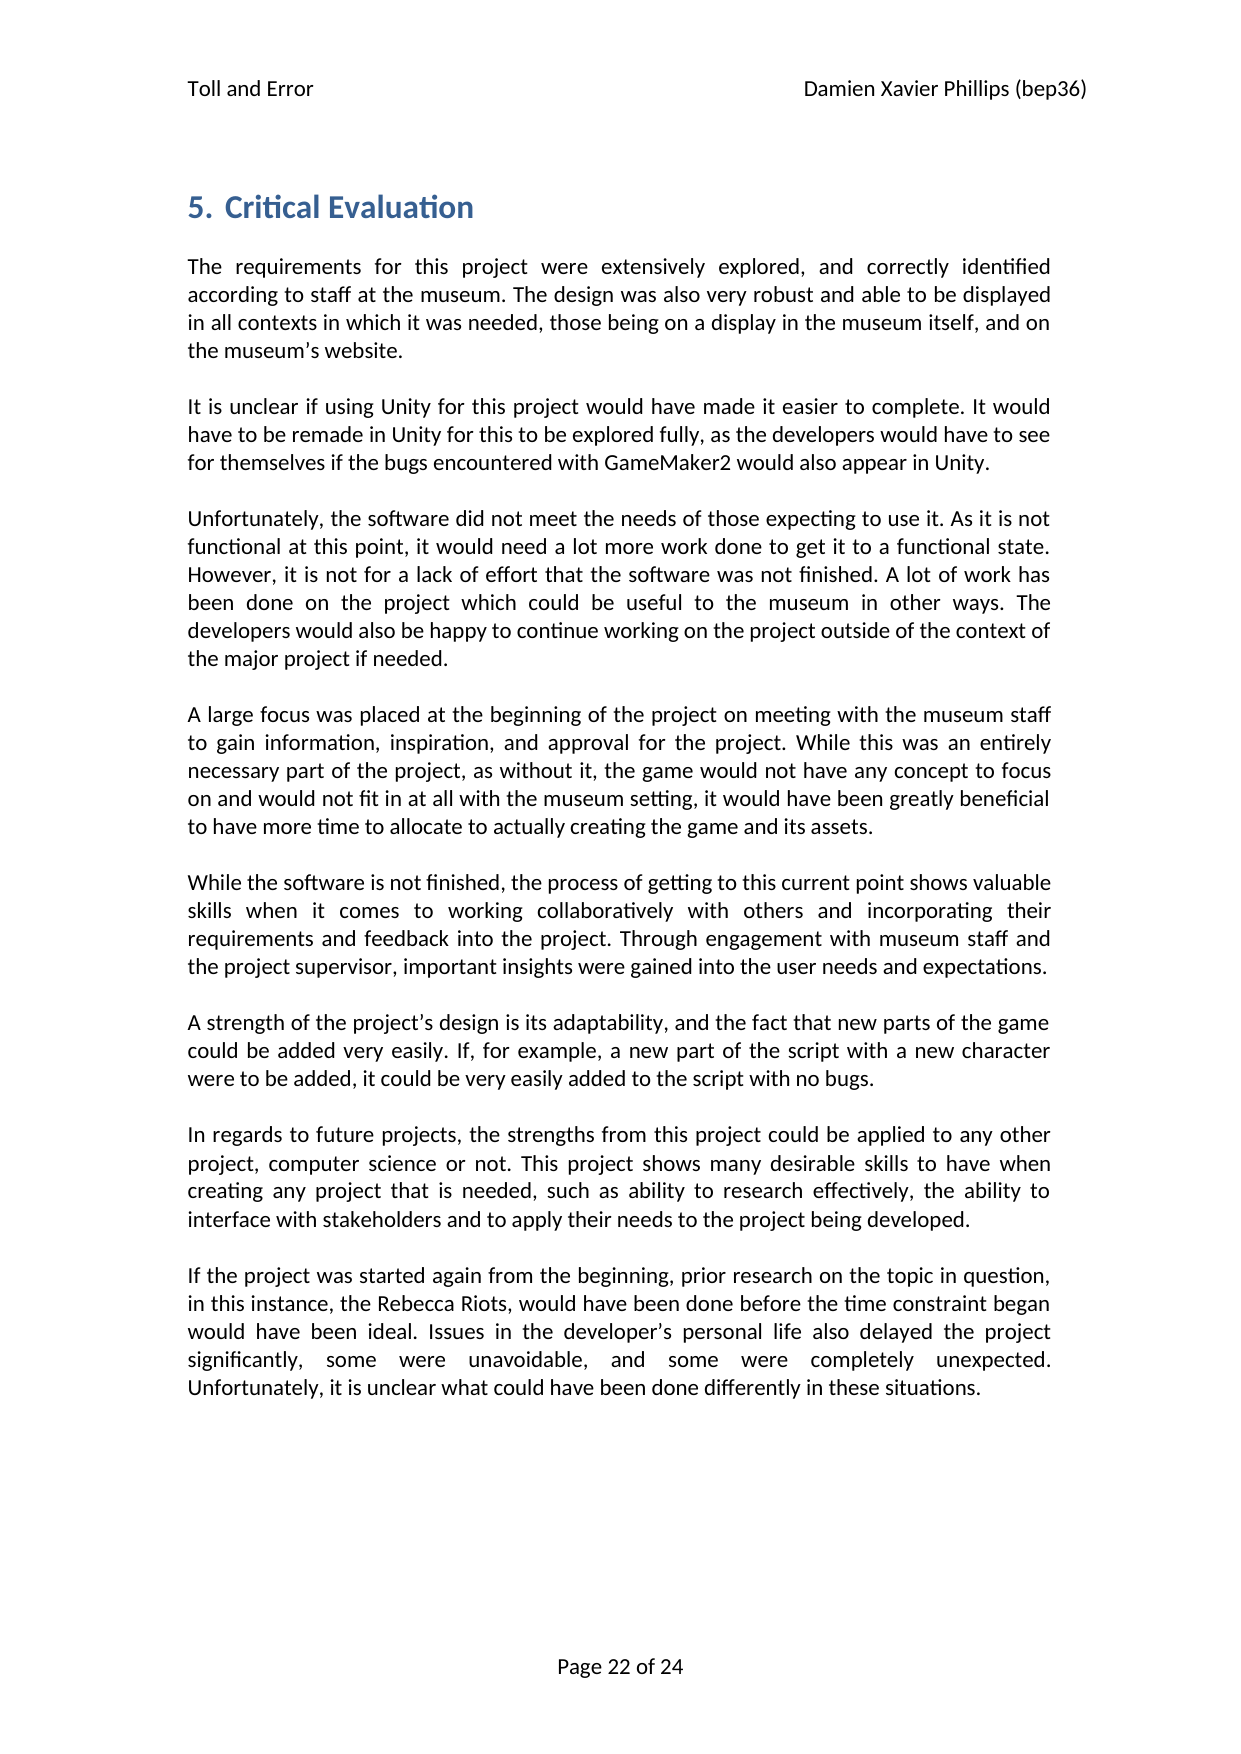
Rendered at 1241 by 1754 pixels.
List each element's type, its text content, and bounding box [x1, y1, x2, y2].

text If the project was started again from the beginning, prior research on the topic in question, in this instance, the Rebecca Riots, would have been done before the time constraint began would have been ideal. Issues in the developer’s personal life also delayed the project significantly, some were unavoidable, and some were completely unexpected. Unfortunately, it is unclear what could have been done differently in these situations. [187, 1261, 1053, 1401]
subtitle Critical Evaluation [187, 186, 1053, 227]
text A large focus was placed at the beginning of the project on meeting with the museum staff to gain information, inspiration, and approval for the project. While this was an entirely necessary part of the project, as without it, the game would not have any concept to focus on and would not fit in at all with the museum setting, it would have been greatly beneficial to have more time to allocate to actually creating the game and its assets. [187, 700, 1053, 840]
text The requirements for this project were extensively explored, and correctly identified according to staff at the museum. The design was also very robust and able to be displayed in all contexts in which it was needed, those being on a display in the museum itself, and on the museum’s website. [187, 252, 1053, 364]
text While the software is not finished, the process of getting to this current point shows valuable skills when it comes to working collaboratively with others and incorporating their requirements and feedback into the project. Through engagement with museum staff and the project supervisor, important insights were gained into the user needs and expectations. [187, 868, 1053, 981]
text In regards to future projects, the strengths from this project could be applied to any other project, computer science or not. This project shows many desirable skills to have when creating any project that is needed, such as ability to research effectively, the ability to interface with stakeholders and to apply their needs to the project being developed. [187, 1121, 1053, 1233]
text A strength of the project’s design is its adaptability, and the fact that new parts of the game could be added very easily. If, for example, a new part of the script with a new character were to be added, it could be very easily added to the script with no bugs. [187, 1008, 1053, 1093]
text Unfortunately, the software did not meet the needs of those expecting to use it. As it is not functional at this point, it would need a lot more work done to get it to a functional state. However, it is not for a lack of effort that the software was not finished. A lot of work has been done on the project which could be useful to the museum in other ways. The developers would also be happy to continue working on the project outside of the context of the major project if needed. [187, 504, 1053, 672]
text It is unclear if using Unity for this project would have made it easier to complete. It would have to be remade in Unity for this to be explored fully, as the developers would have to see for themselves if the bugs encountered with GameMaker2 would also appear in Unity. [187, 392, 1053, 476]
